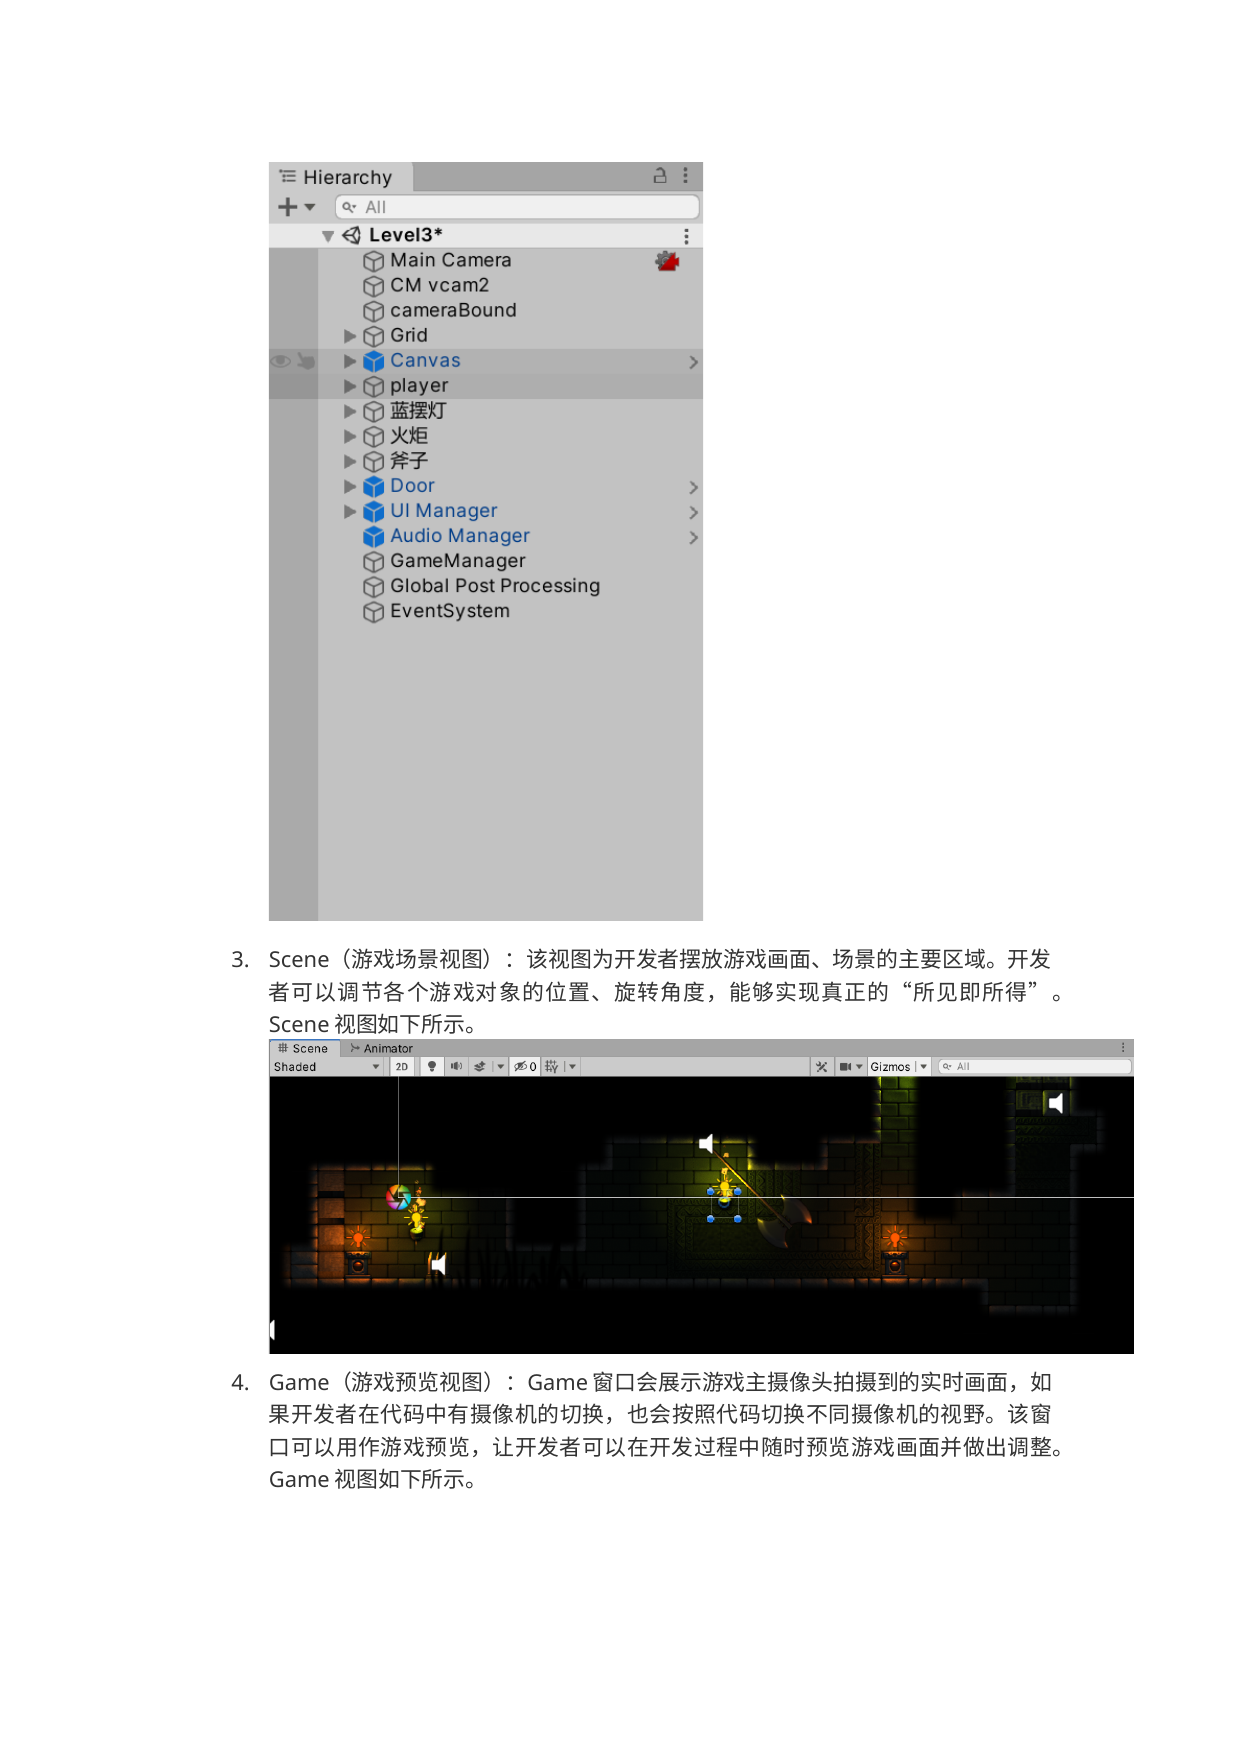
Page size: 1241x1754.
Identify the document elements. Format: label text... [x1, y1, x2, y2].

picture [268, 1039, 1134, 1354]
picture [268, 162, 704, 921]
list Game（游戏预览视图）：Game窗口会展示游戏主摄像头拍摄到的实时画面，如果开发者在代码中有摄像机的切换，也会按照代码切换不同摄像机的视野。该窗口可以用作游戏预览，让开发者可以在开发过程中随时预览游戏画面并做出调整。Game视图如下所示。 [231, 1364, 1053, 1494]
list Scene（游戏场景视图）：该视图为开发者摆放游戏画面、场景的主要区域。开发者可以调节各个游戏对象的位置、旋转角度，能够实现真正的“所见即所得”。Scene视图如下所示。 [231, 942, 1053, 1039]
